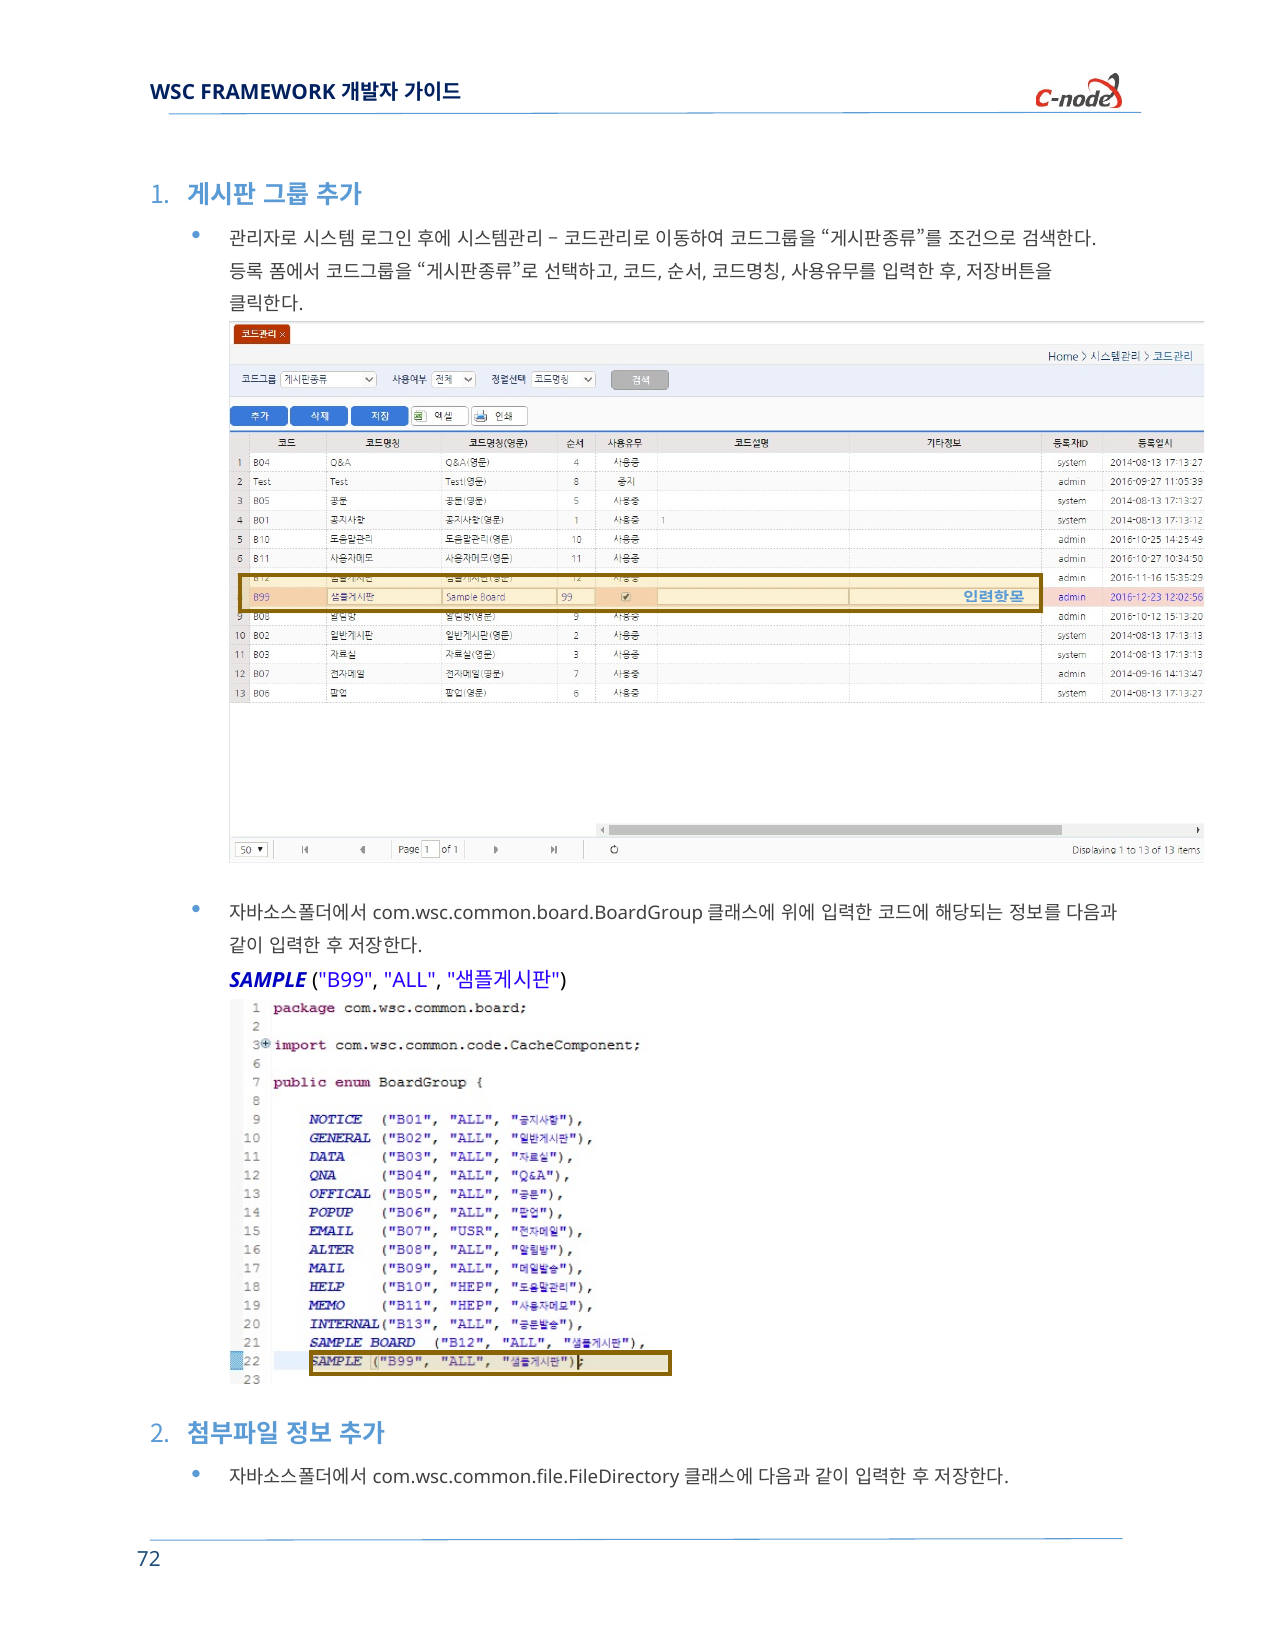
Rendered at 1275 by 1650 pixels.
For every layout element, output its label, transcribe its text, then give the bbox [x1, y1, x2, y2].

subtitle 첨부파일 정보 추가 [150, 1413, 1125, 1449]
list 자바소스폴더에서 com.wsc.common.board.BoardGroup클래스에 위에 입력한 코드에 해당되는 정보를 다음과 같이 입력한 후 저장한다. [192, 898, 1125, 957]
subtitle 게시판 그룹 추가 [150, 175, 1125, 211]
list SAMPLE ("B99", "ALL", "샘플게시판") [229, 963, 1125, 993]
picture [1036, 73, 1122, 108]
picture [229, 999, 668, 1384]
list 자바소스폴더에서 com.wsc.common.file.FileDirectory 클래스에 다음과 같이 입력한 후 저장한다. [192, 1462, 1125, 1489]
table_cell 시스템관리 [313, 1355, 668, 1372]
list 관리자로 시스템 로그인 후에 시스템관리 – 코드관리로 이동하여 코드그룹을 “게시판종류”를 조건으로 검색한다. 등록 폼에서 코드그룹을 “게시판종류”로 선택하고, 코드, 순서, 코드명칭, 사용유무를 입력한 후, 저장버튼을 클릭한다. [192, 224, 1125, 316]
table_cell 시스템관리 [242, 577, 1039, 609]
picture [229, 321, 1205, 863]
